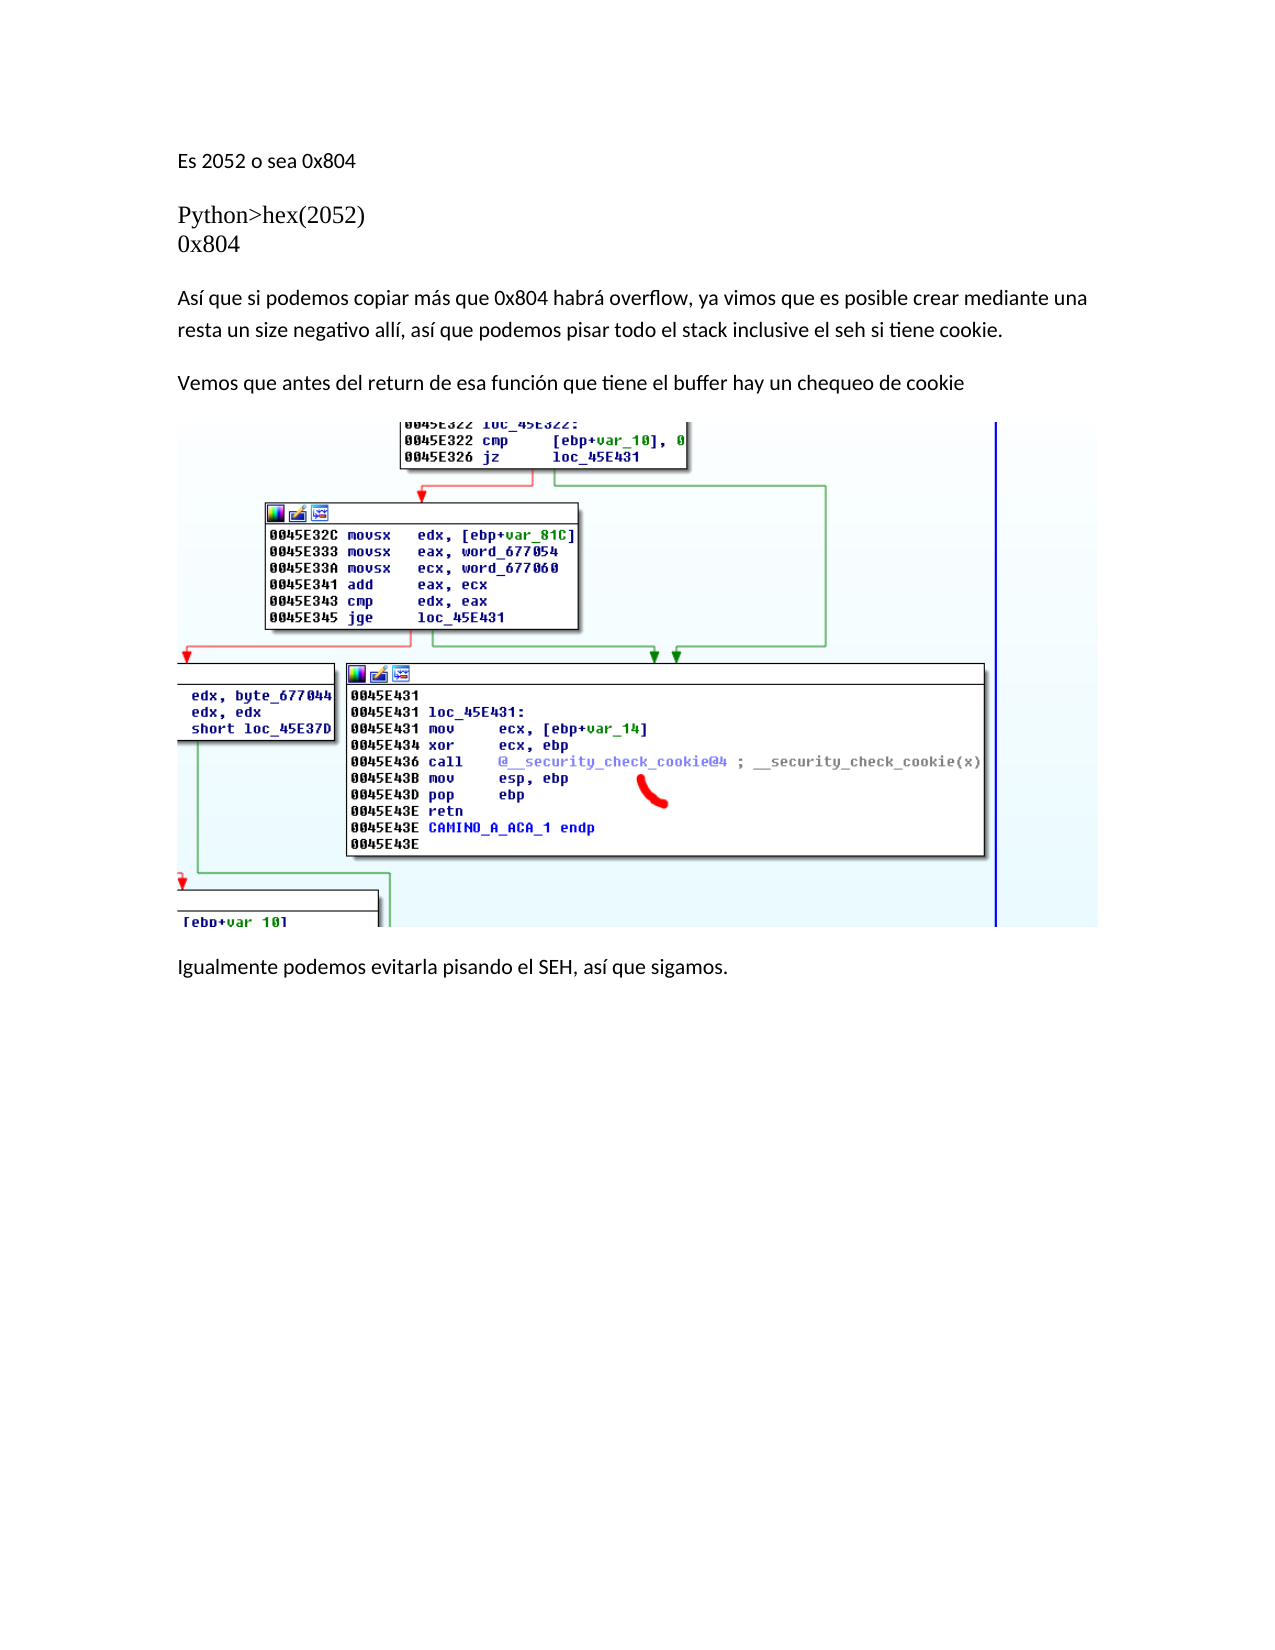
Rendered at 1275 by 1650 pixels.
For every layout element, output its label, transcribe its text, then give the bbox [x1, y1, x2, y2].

text Igualmente podemos evitarla pisando el SEH, así que sigamos. [177, 953, 1098, 980]
text Python>hex(2052) [177, 200, 1098, 229]
text Vemos que antes del return de esa función que tiene el buffer hay un chequeo de cookie [177, 369, 1098, 396]
text Es 2052 o sea 0x804 [177, 148, 1098, 174]
picture [177, 422, 1098, 927]
text Así que si podemos copiar más que 0x804 habrá overflow, ya vimos que es posible crear mediante una resta un size negativo allí, así que podemos pisar todo el stack inclusive el seh si tiene cookie. [177, 284, 1098, 343]
text 0x804 [177, 229, 1098, 258]
